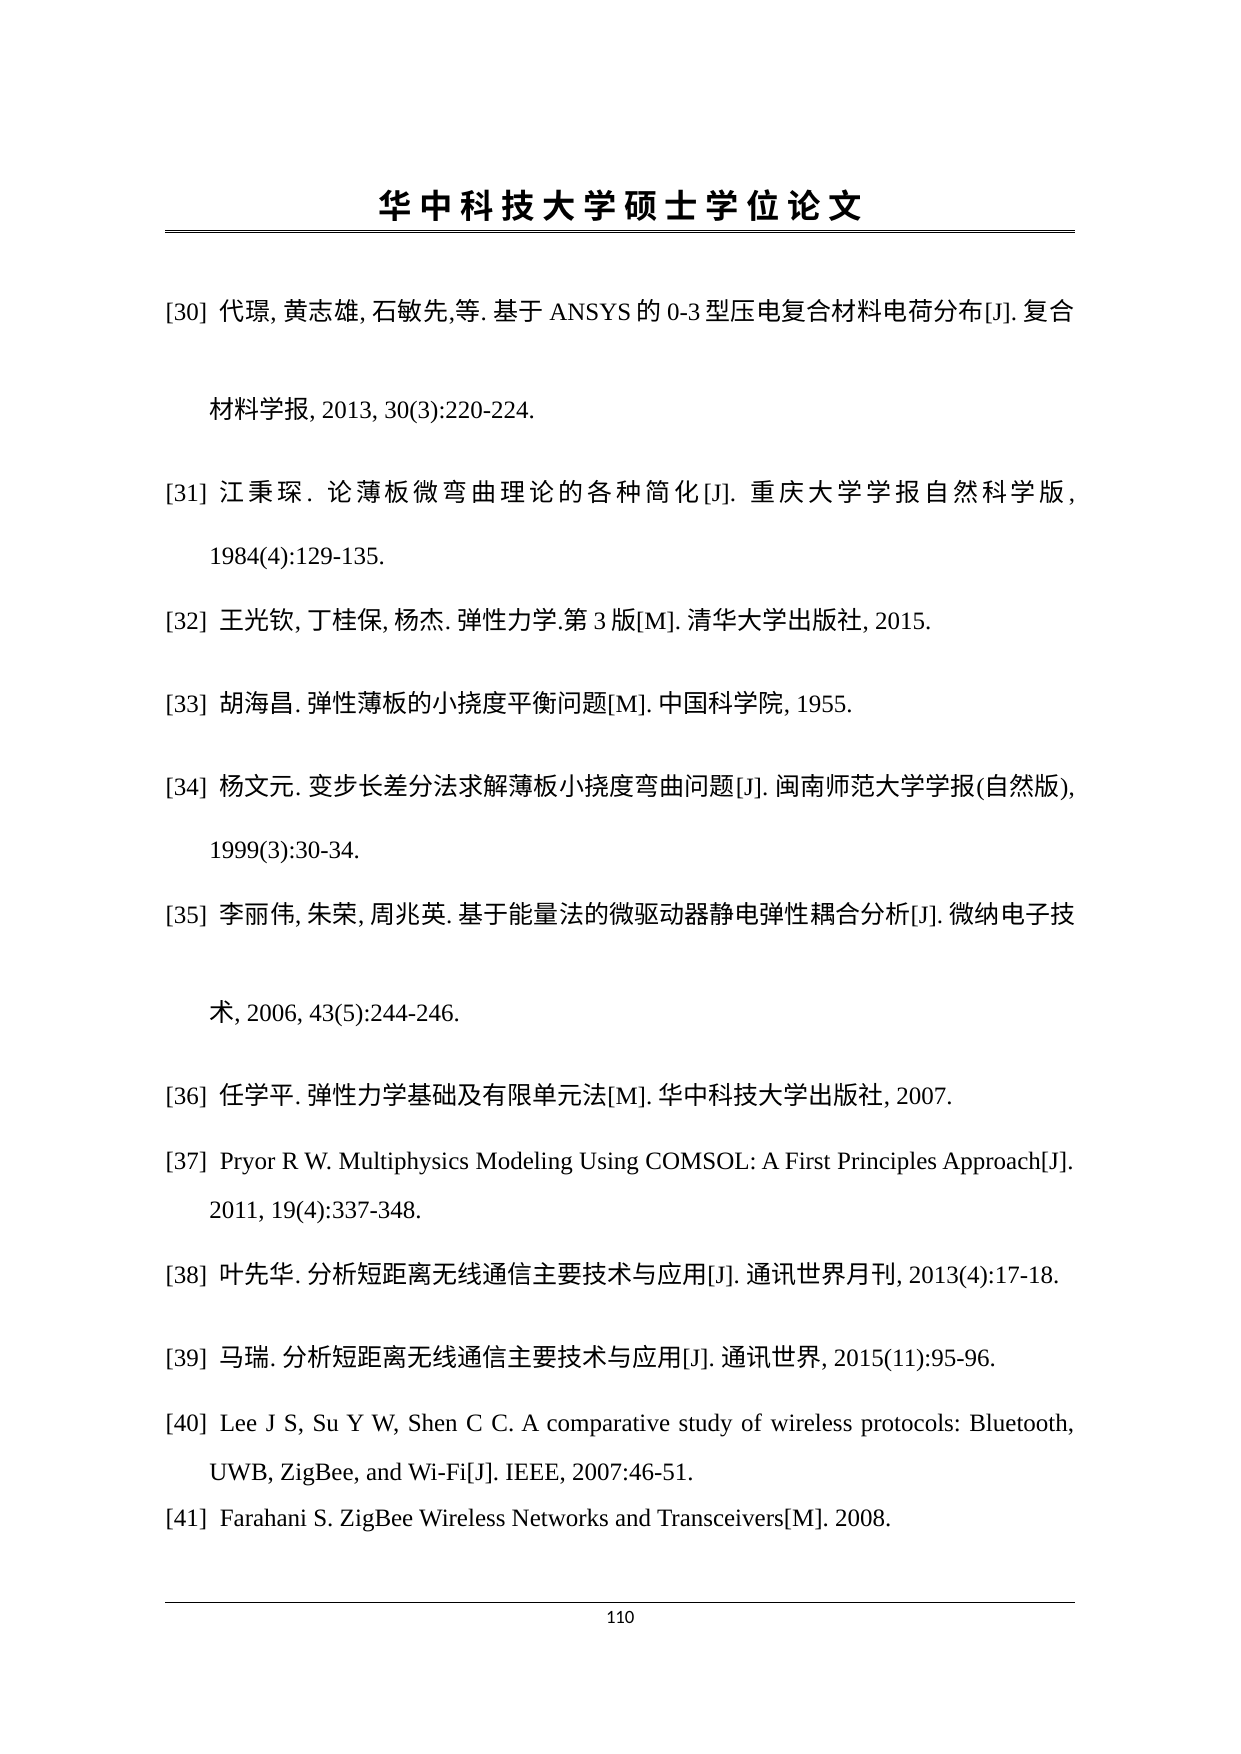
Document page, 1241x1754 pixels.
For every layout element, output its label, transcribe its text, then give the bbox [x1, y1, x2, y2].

list Farahani S. ZigBee Wireless Networks and Transceivers[M]. 2008. [165, 1502, 1075, 1534]
list 王光钦, 丁桂保, 杨杰. 弹性力学.第3版[M]. 清华大学出版社, 2015. [165, 586, 1075, 651]
list 叶先华. 分析短距离无线通信主要技术与应用[J]. 通讯世界月刊, 2013(4):17-18. [165, 1240, 1075, 1305]
list 代璟, 黄志雄, 石敏先,等. 基于ANSYS的0-3型压电复合材料电荷分布[J]. 复合材料学报, 2013, 30(3):220-224. [165, 277, 1075, 440]
list 任学平. 弹性力学基础及有限单元法[M]. 华中科技大学出版社, 2007. [165, 1061, 1075, 1126]
list 马瑞. 分析短距离无线通信主要技术与应用[J]. 通讯世界, 2015(11):95-96. [165, 1323, 1075, 1388]
list 江秉琛. 论薄板微弯曲理论的各种简化[J]. 重庆大学学报自然科学版, 1984(4):129-135. [165, 458, 1075, 572]
list Lee J S, Su Y W, Shen C C. A comparative study of wireless protocols: Bluetooth, UWB, ZigBee, and Wi-Fi[J]. IEEE, 2007:46-51. [165, 1406, 1075, 1487]
list 杨文元. 变步长差分法求解薄板小挠度弯曲问题[J]. 闽南师范大学学报(自然版), 1999(3):30-34. [165, 752, 1075, 866]
list 李丽伟, 朱荣, 周兆英. 基于能量法的微驱动器静电弹性耦合分析[J]. 微纳电子技术, 2006, 43(5):244-246. [165, 880, 1075, 1043]
list Pryor R W. Multiphysics Modeling Using COMSOL: A First Principles Approach[J]. 2011, 19(4):337-348. [165, 1144, 1075, 1225]
list 胡海昌. 弹性薄板的小挠度平衡问题[M]. 中国科学院, 1955. [165, 669, 1075, 734]
